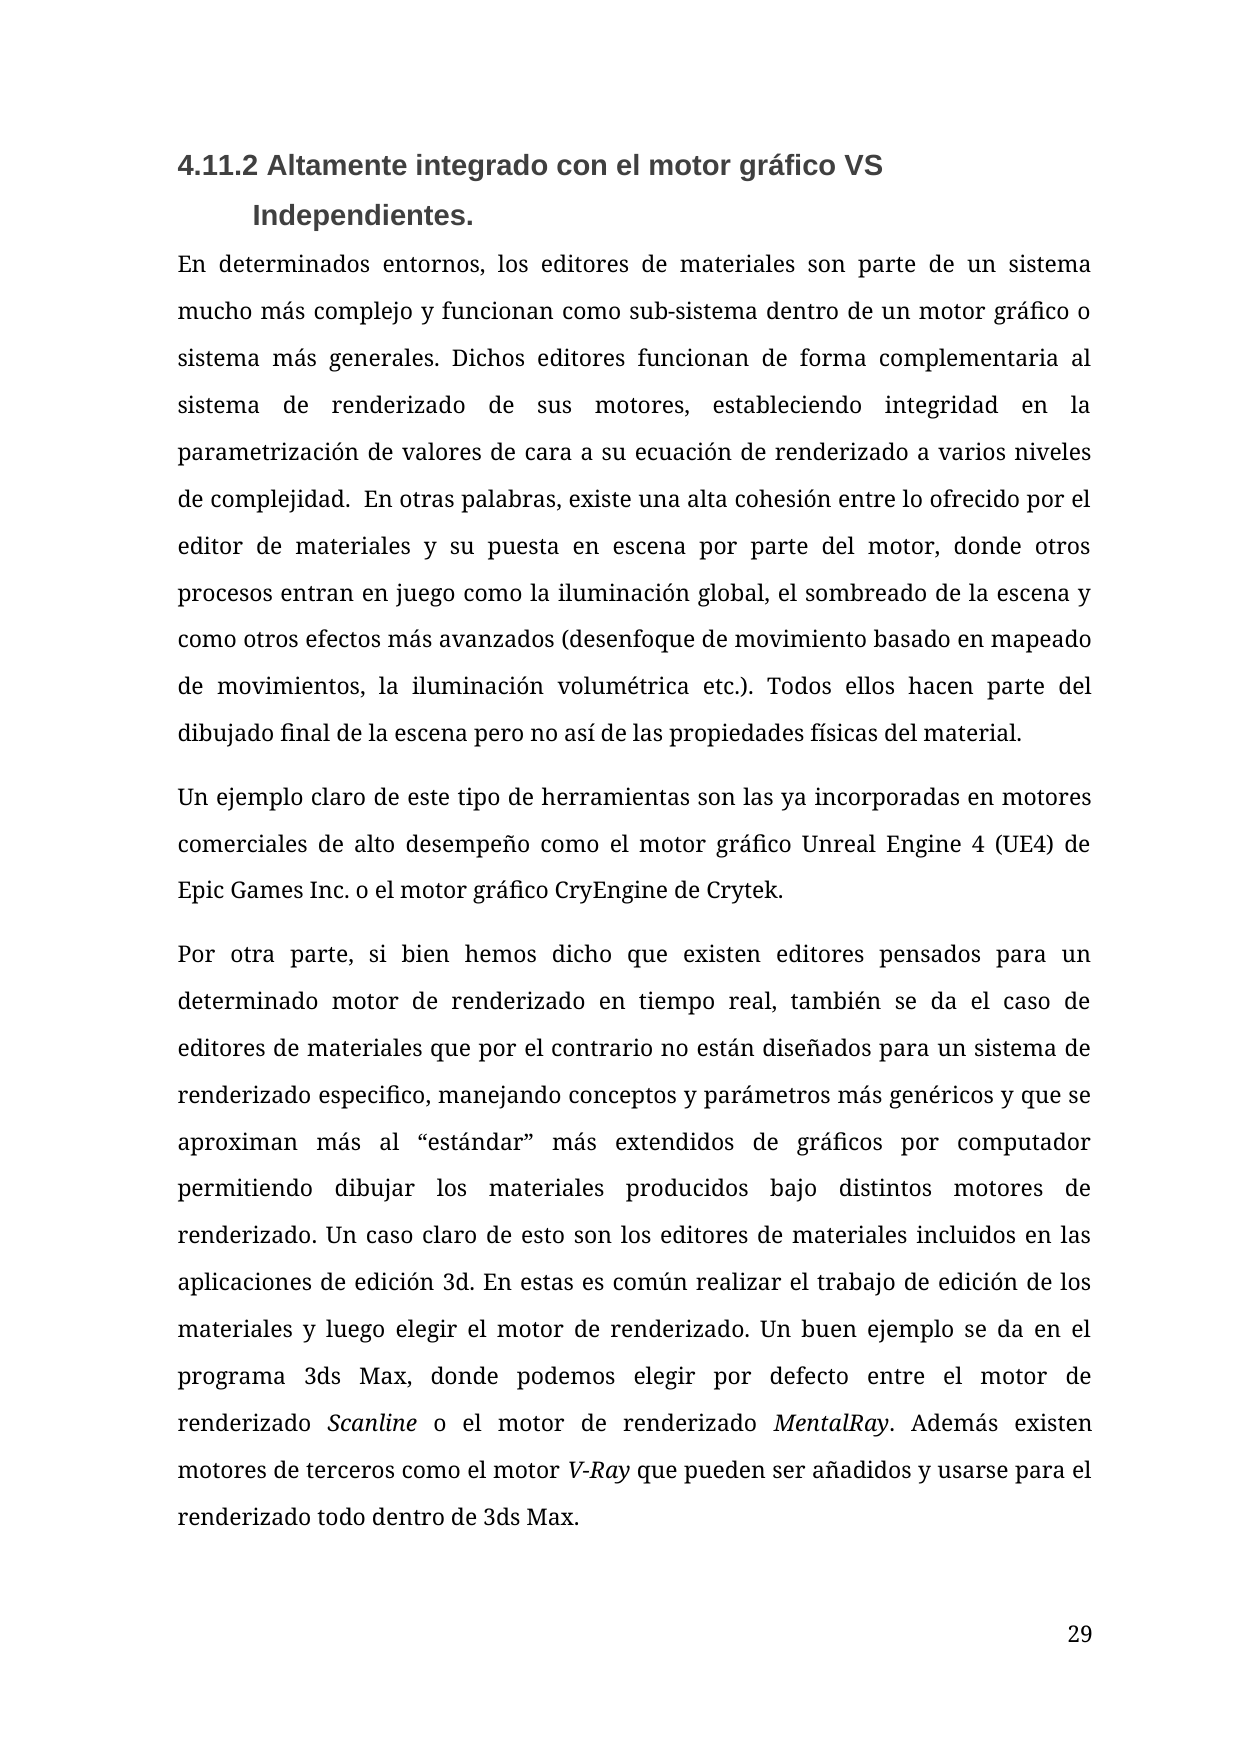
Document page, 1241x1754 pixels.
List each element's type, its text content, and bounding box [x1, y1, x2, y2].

text Un ejemplo claro de este tipo de herramientas son las ya incorporadas en motores comerciales de alto desempeño como el motor gráfico Unreal Engine 4 (UE4) de Epic Games Inc. o el motor gráfico CryEngine de Crytek. [177, 781, 1092, 906]
subtitle Altamente integrado con el motor gráfico VS Independientes. [177, 148, 1092, 232]
text En determinados entornos, los editores de materiales son parte de un sistema mucho más complejo y funcionan como sub-sistema dentro de un motor gráfico o sistema más generales. Dichos editores funcionan de forma complementaria al sistema de renderizado de sus motores, estableciendo integridad en la parametrización de valores de cara a su ecuación de renderizado a varios niveles de complejidad. En otras palabras, existe una alta cohesión entre lo ofrecido por el editor de materiales y su puesta en escena por parte del motor, donde otros procesos entran en juego como la iluminación global, el sombreado de la escena y como otros efectos más avanzados (desenfoque de movimiento basado en mapeado de movimientos, la iluminación volumétrica etc.). Todos ellos hacen parte del dibujado final de la escena pero no así de las propiedades físicas del material. [177, 248, 1092, 748]
text Por otra parte, si bien hemos dicho que existen editores pensados para un determinado motor de renderizado en tiempo real, también se da el caso de editores de materiales que por el contrario no están diseñados para un sistema de renderizado especifico, manejando conceptos y parámetros más genéricos y que se aproximan más al “estándar” más extendidos de gráficos por computador permitiendo dibujar los materiales producidos bajo distintos motores de renderizado. Un caso claro de esto son los editores de materiales incluidos en las aplicaciones de edición 3d. En estas es común realizar el trabajo de edición de los materiales y luego elegir el motor de renderizado. Un buen ejemplo se da en el programa 3ds Max, donde podemos elegir por defecto entre el motor de renderizado Scanline o el motor de renderizado MentalRay. Además existen motores de terceros como el motor V-Ray que pueden ser añadidos y usarse para el renderizado todo dentro de 3ds Max. [177, 938, 1092, 1532]
